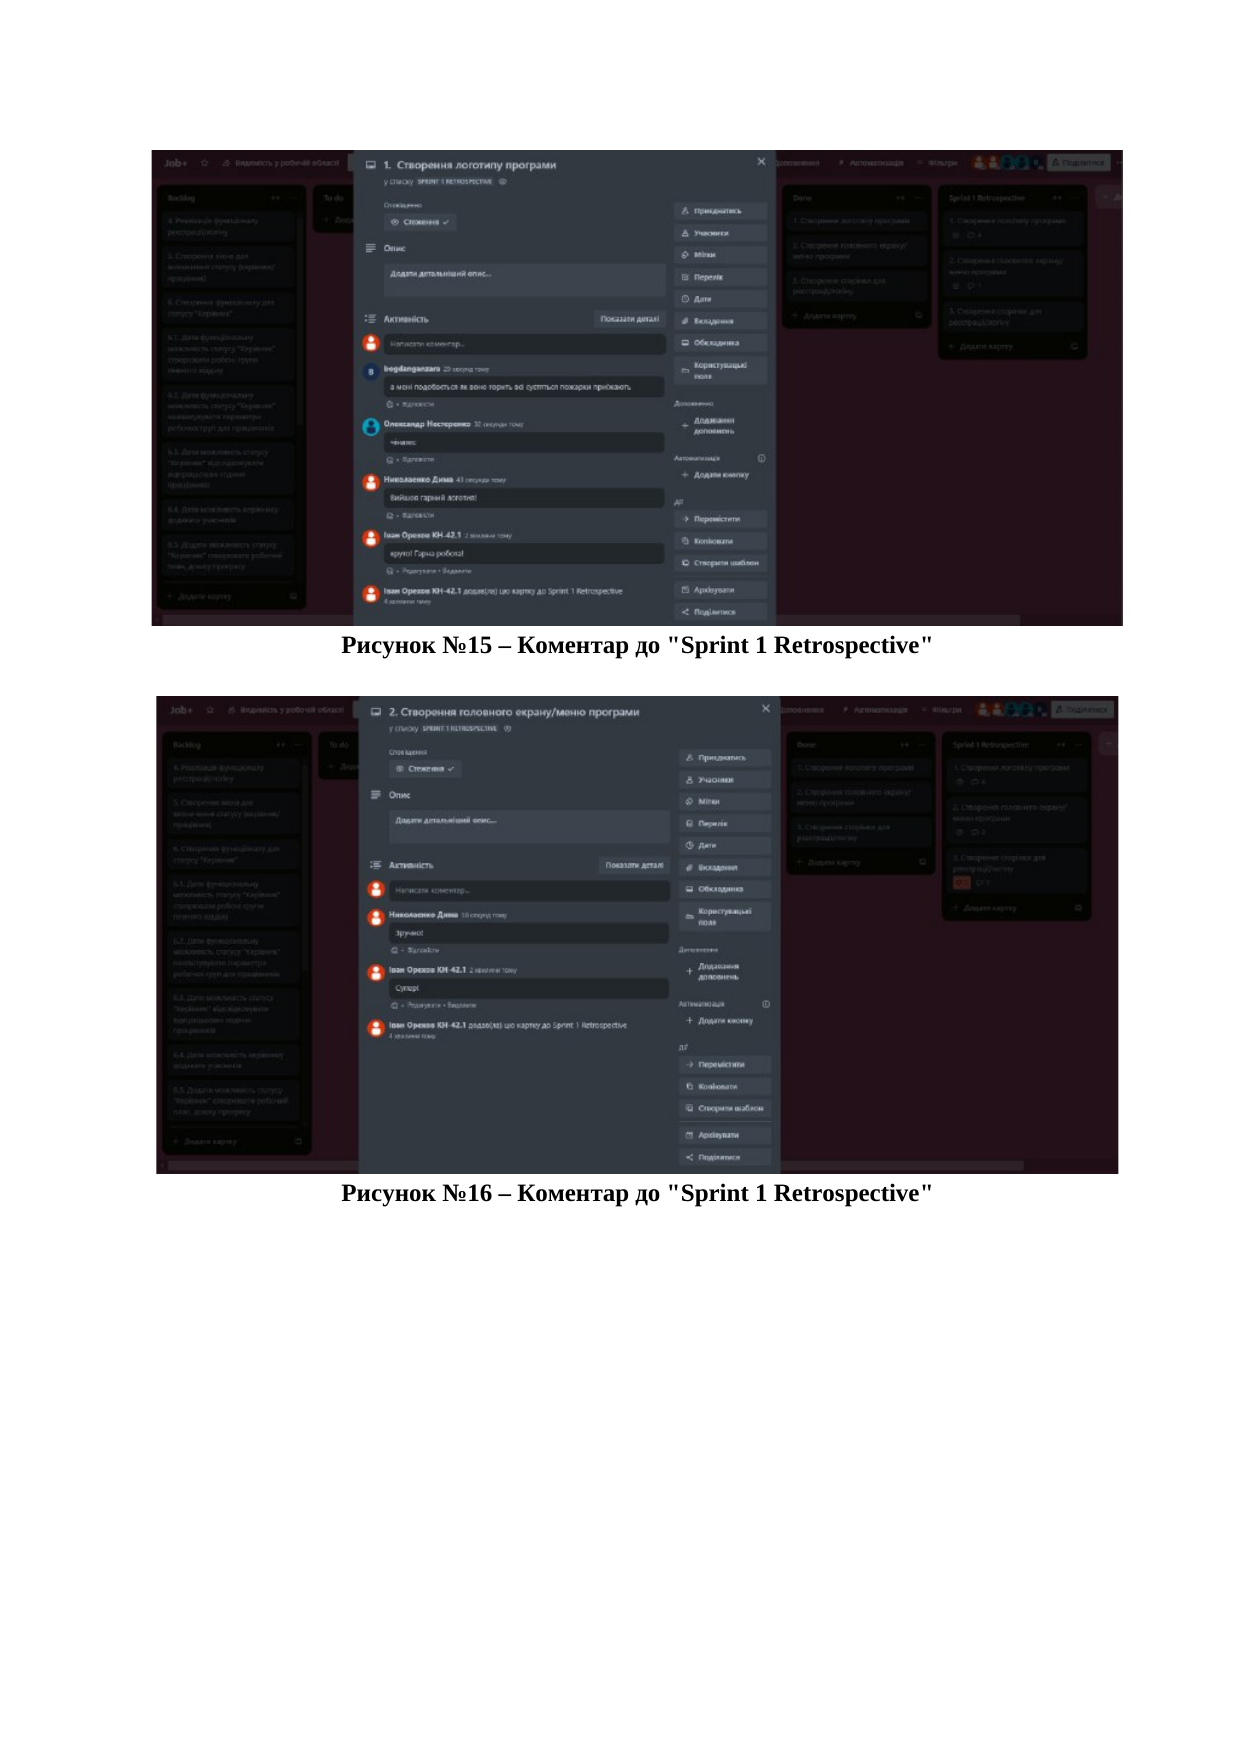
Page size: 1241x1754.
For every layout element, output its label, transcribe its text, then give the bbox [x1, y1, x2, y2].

picture [151, 150, 1123, 626]
picture [156, 696, 1119, 1174]
text Рисунок №16 – Коментар до "Sprint 1 Retrospective" [150, 1178, 1124, 1207]
text Рисунок №15 – Коментар до "Sprint 1 Retrospective" [150, 630, 1124, 659]
